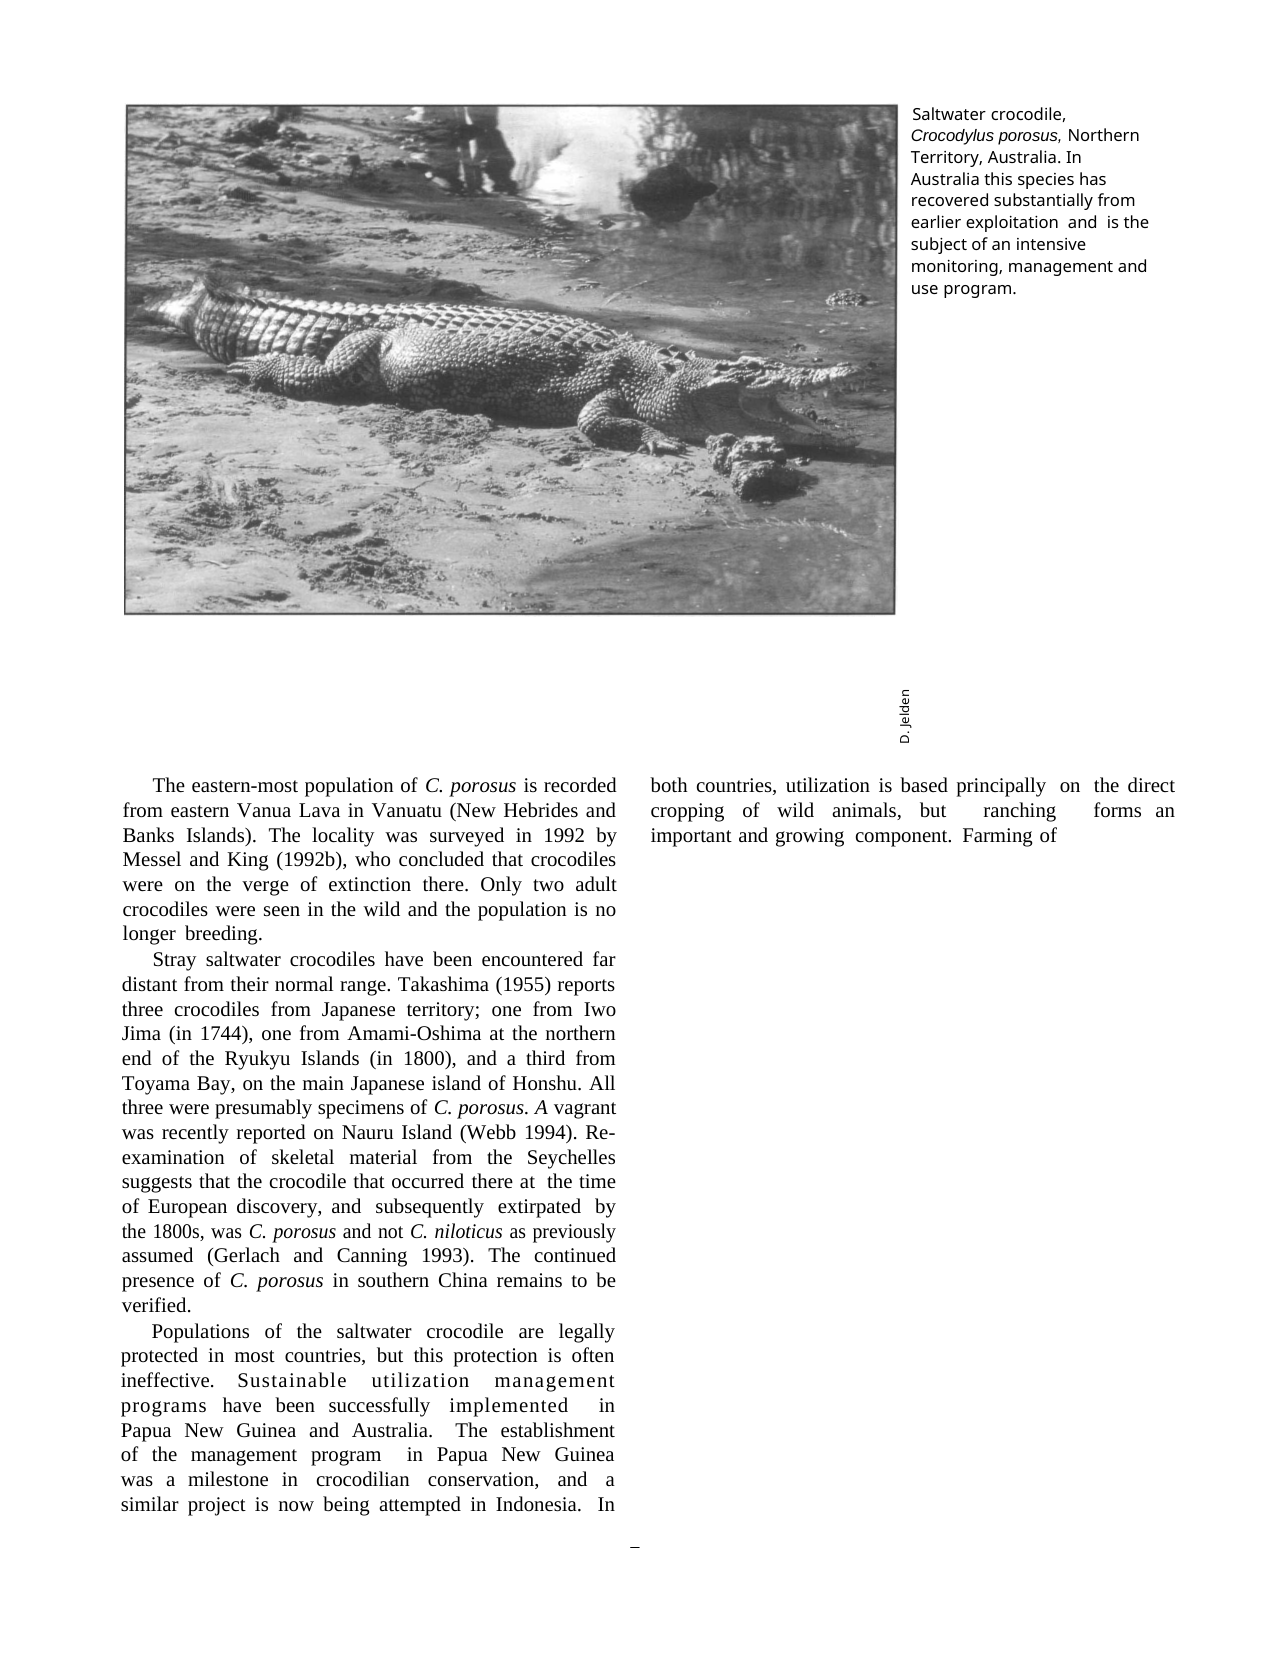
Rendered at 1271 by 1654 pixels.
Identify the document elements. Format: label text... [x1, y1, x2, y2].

text Saltwater crocodile, Crocodylus porosus, Northern Territory, Australia. In Australia this species has recovered substantially from earlier exploitation and is the subject of an intensive monitoring, management and use program. [911, 102, 1151, 299]
picture [124, 103, 900, 617]
text The eastern-most population of C. porosus is recorded from eastern Vanua Lava in Vanuatu (New Hebrides and Banks Islands). The locality was surveyed in 1992 by Messel and King (1992b), who concluded that crocodiles were on the verge of extinction there. Only two adult crocodiles were seen in the wild and the population is no longer breeding. [122, 773, 617, 945]
text Populations of the saltwater crocodile are legally protected in most countries, but this protection is often ineffective. Sustainable utilization management programs have been successfully implemented in Papua New Guinea and Australia. The establishment of the management program in Papua New Guinea was a milestone in crocodilian conservation, and a similar project is now being attempted in Indonesia. In both countries, utilization is based principally on the direct cropping of wild animals, but ranching forms an important and growing component. Farming of [650, 773, 1175, 847]
text Stray saltwater crocodiles have been encountered far distant from their normal range. Takashima (1955) reports three crocodiles from Japanese territory; one from Iwo Jima (in 1744), one from Amami-Oshima at the northern end of the Ryukyu Islands (in 1800), and a third from Toyama Bay, on the main Japanese island of Honshu. All three were presumably specimens of C. porosus. A vagrant was recently reported on Nauru Island (Webb 1994). Re- examination of skeletal material from the Seychelles suggests that the crocodile that occurred there at the time of European discovery, and subsequently extirpated by the 1800s, was C. porosus and not C. niloticus as previously assumed (Gerlach and Canning 1993). The continued presence of C. porosus in southern China remains to be verified. [122, 947, 616, 1317]
text Populations of the saltwater crocodile are legally protected in most countries, but this protection is often ineffective. Sustainable utilization management programs have been successfully implemented in Papua New Guinea and Australia. The establishment of the management program in Papua New Guinea was a milestone in crocodilian conservation, and a similar project is now being attempted in Indonesia. In both countries, utilization is based principally on the direct cropping of wild animals, but ranching forms an important and growing component. Farming of [121, 1319, 615, 1516]
